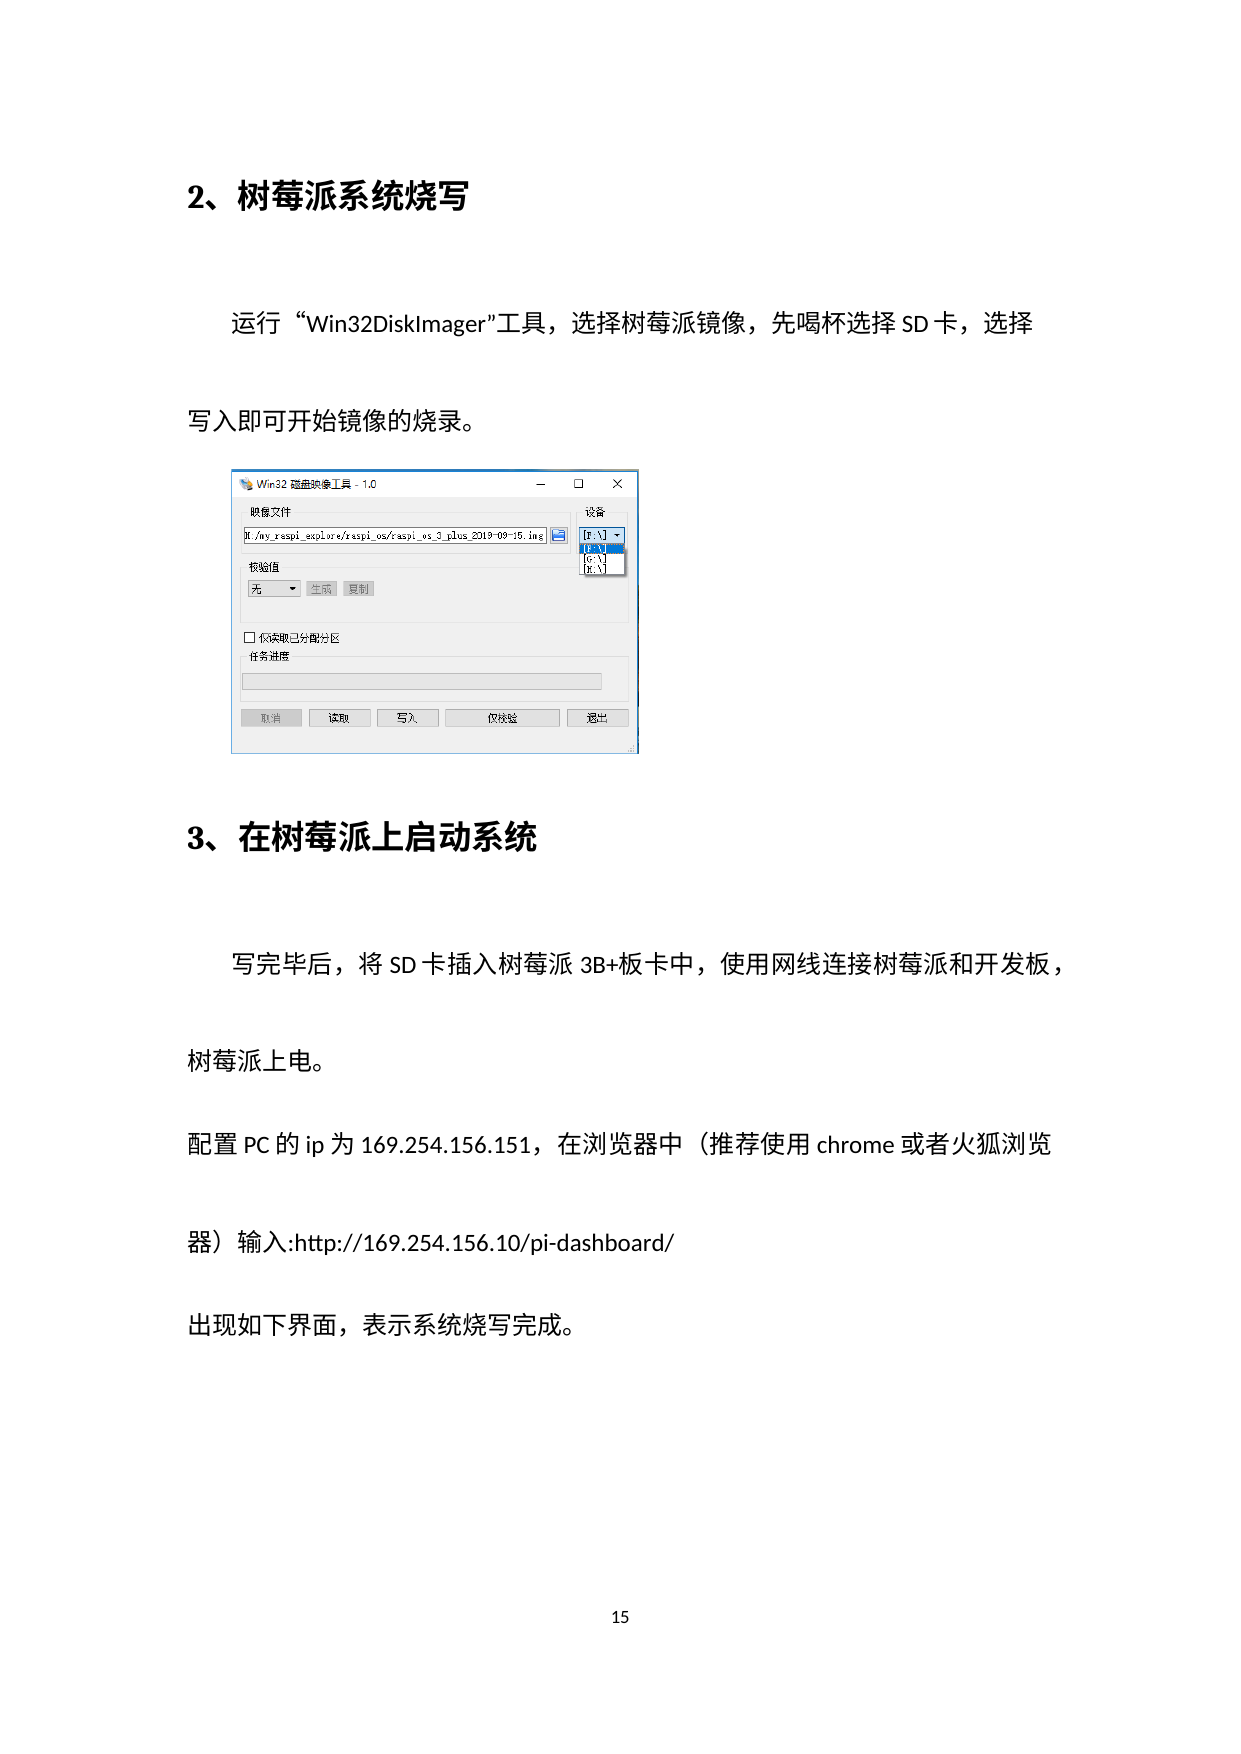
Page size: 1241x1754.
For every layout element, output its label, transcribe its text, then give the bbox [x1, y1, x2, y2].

text 配置PC的ip为169.254.156.151，在浏览器中（推荐使用chrome或者火狐浏览器）输入:http://169.254.156.10/pi-dashboard/ [187, 1111, 1053, 1273]
subtitle 3、在树莓派上启动系统 [187, 803, 1053, 868]
text 运行“Win32DiskImager”工具，选择树莓派镜像，先喝杯选择SD卡，选择写入即可开始镜像的烧录。 [187, 289, 1053, 452]
picture [231, 469, 639, 754]
text 出现如下界面，表示系统烧写完成。 [187, 1291, 1053, 1356]
text 写完毕后，将SD卡插入树莓派3B+板卡中，使用网线连接树莓派和开发板，树莓派上电。 [187, 930, 1053, 1092]
subtitle 2、树莓派系统烧写 [187, 162, 1053, 227]
